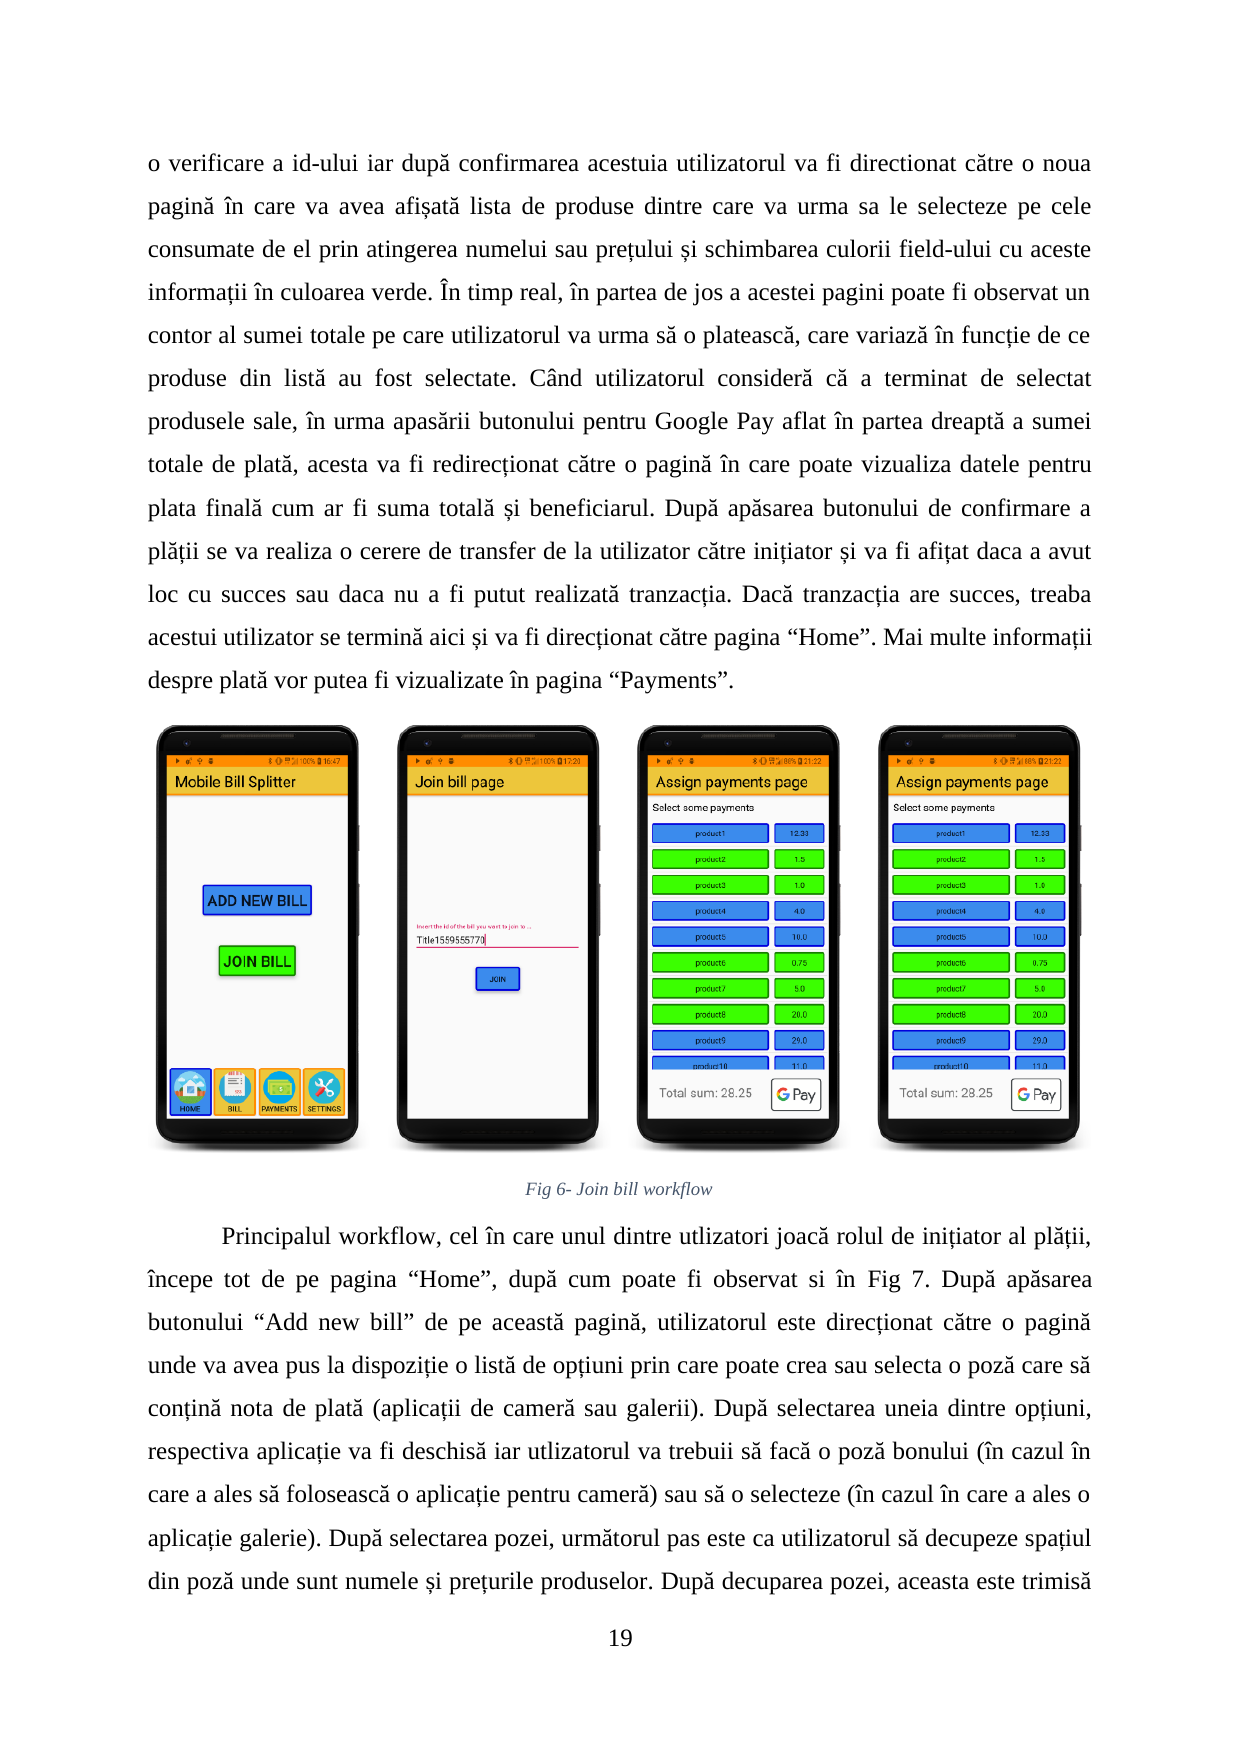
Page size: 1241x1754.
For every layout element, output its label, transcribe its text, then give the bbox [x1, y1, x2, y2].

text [148, 148, 1093, 694]
table_header Fig 6- Join bill workflow [148, 1154, 1092, 1221]
picture [147, 725, 1092, 1154]
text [148, 1221, 1093, 1594]
